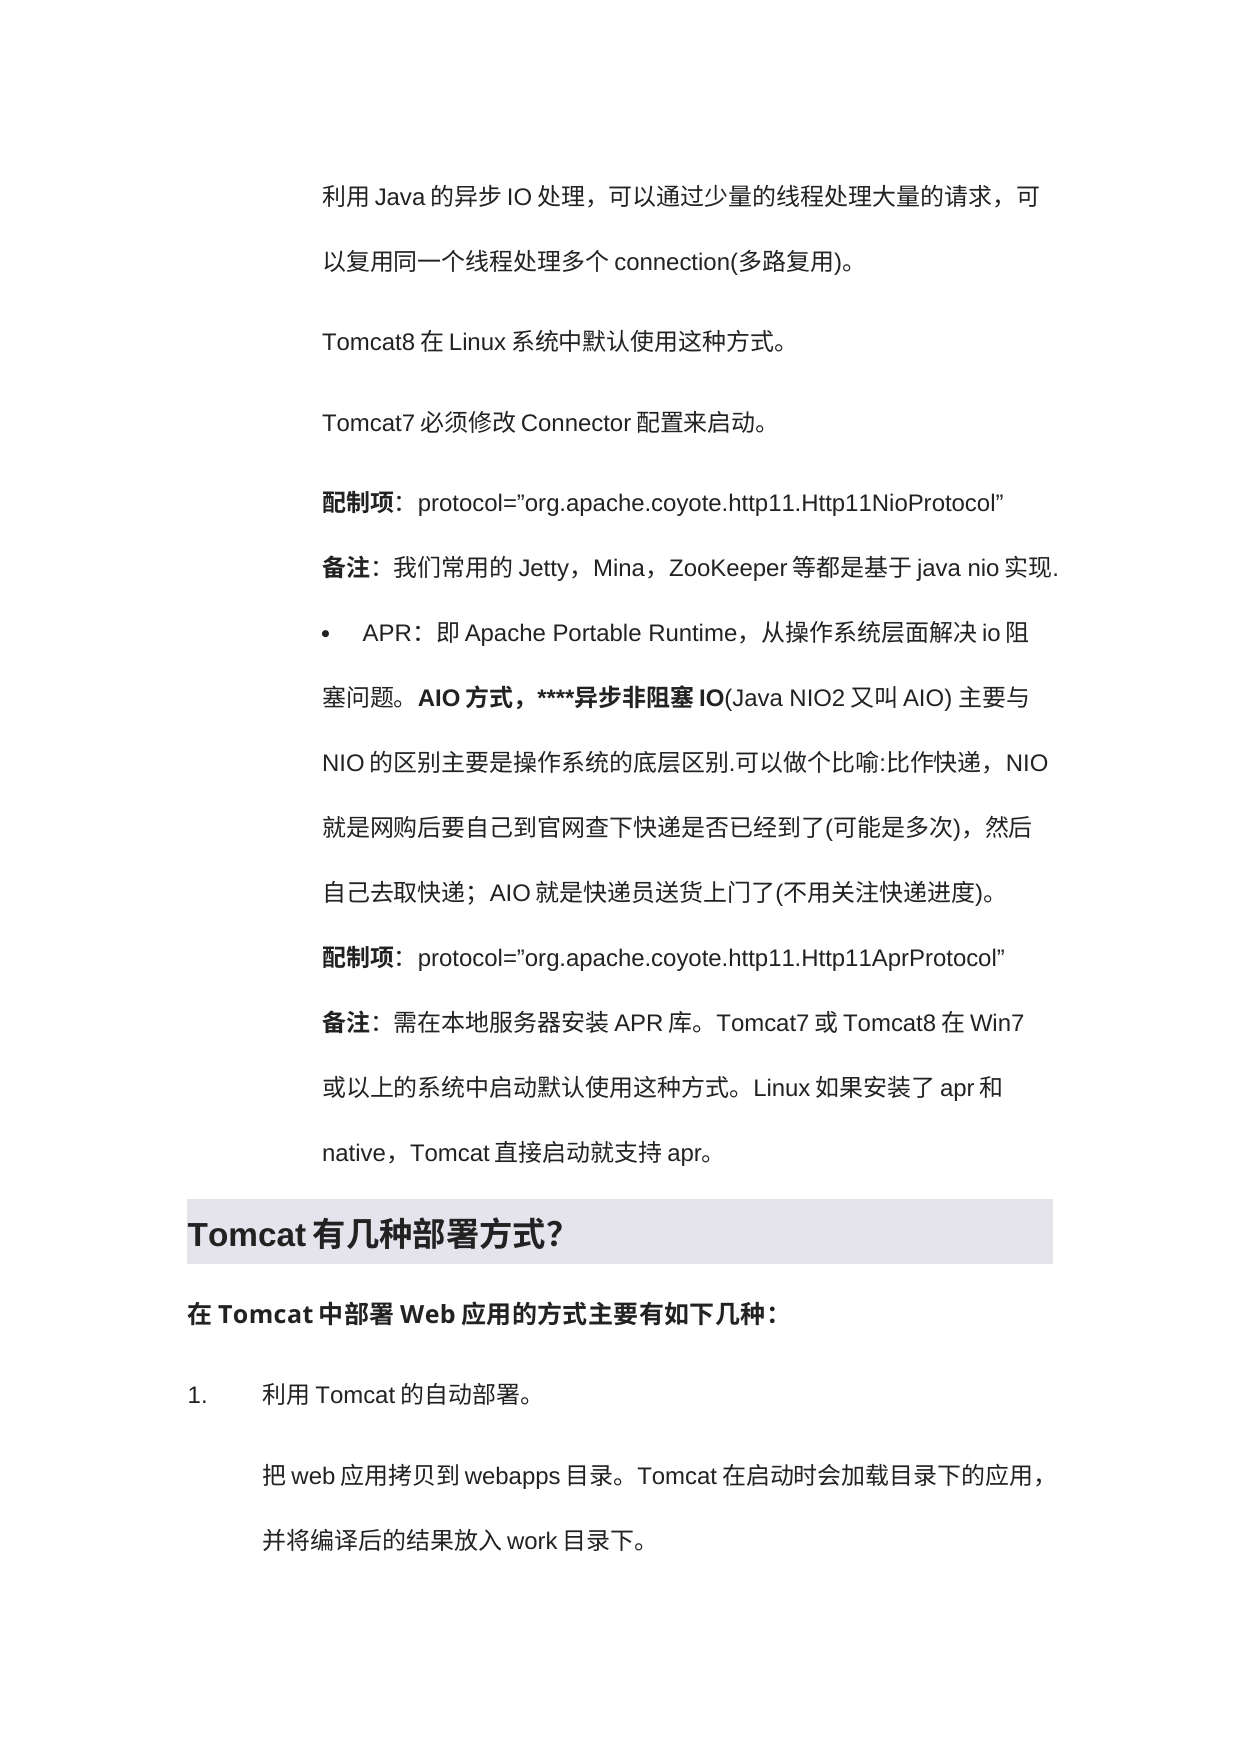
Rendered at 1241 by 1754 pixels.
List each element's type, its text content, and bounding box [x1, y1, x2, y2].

text 在Tomcat中部署Web应用的方式主要有如下几种： [187, 1280, 1053, 1345]
text 利用Java的异步IO处理，可以通过少量的线程处理大量的请求，可以复用同一个线程处理多个connection(多路复用)。 [322, 162, 1053, 292]
text 备注：我们常用的Jetty，Mina，ZooKeeper等都是基于java nio实现. [322, 534, 1053, 599]
text 配制项：protocol=”org.apache.coyote.http11.Http11AprProtocol” [322, 924, 1053, 989]
text Tomcat8在Linux系统中默认使用这种方式。 [322, 308, 1053, 373]
text 配制项：protocol=”org.apache.coyote.http11.Http11NioProtocol” [322, 469, 1053, 534]
text Tomcat7必须修改Connector配置来启动。 [322, 388, 1053, 453]
text 备注：需在本地服务器安装APR库。Tomcat7或Tomcat8在Win7或以上的系统中启动默认使用这种方式。Linux如果安装了apr和native，Tomcat直接启动就支持apr。 [322, 989, 1053, 1184]
list 利用Tomcat的自动部署。 [187, 1361, 1053, 1426]
list APR：即Apache Portable Runtime，从操作系统层面解决io阻塞问题。AIO方式，****异步非阻塞IO(Java NIO2又叫AIO) 主要与NIO的区别主要是操作系统的底层区别.可以做个比喻:比作快递，NIO就是网购后要自己到官网查下快递是否已经到了(可能是多次)，然后自己去取快递；AIO就是快递员送货上门了(不用关注快递进度)。 [322, 599, 1053, 924]
text 把web应用拷贝到webapps目录。Tomcat在启动时会加载目录下的应用，并将编译后的结果放入work目录下。 [262, 1441, 1053, 1571]
text Tomcat有几种部署方式？ [187, 1199, 1053, 1264]
